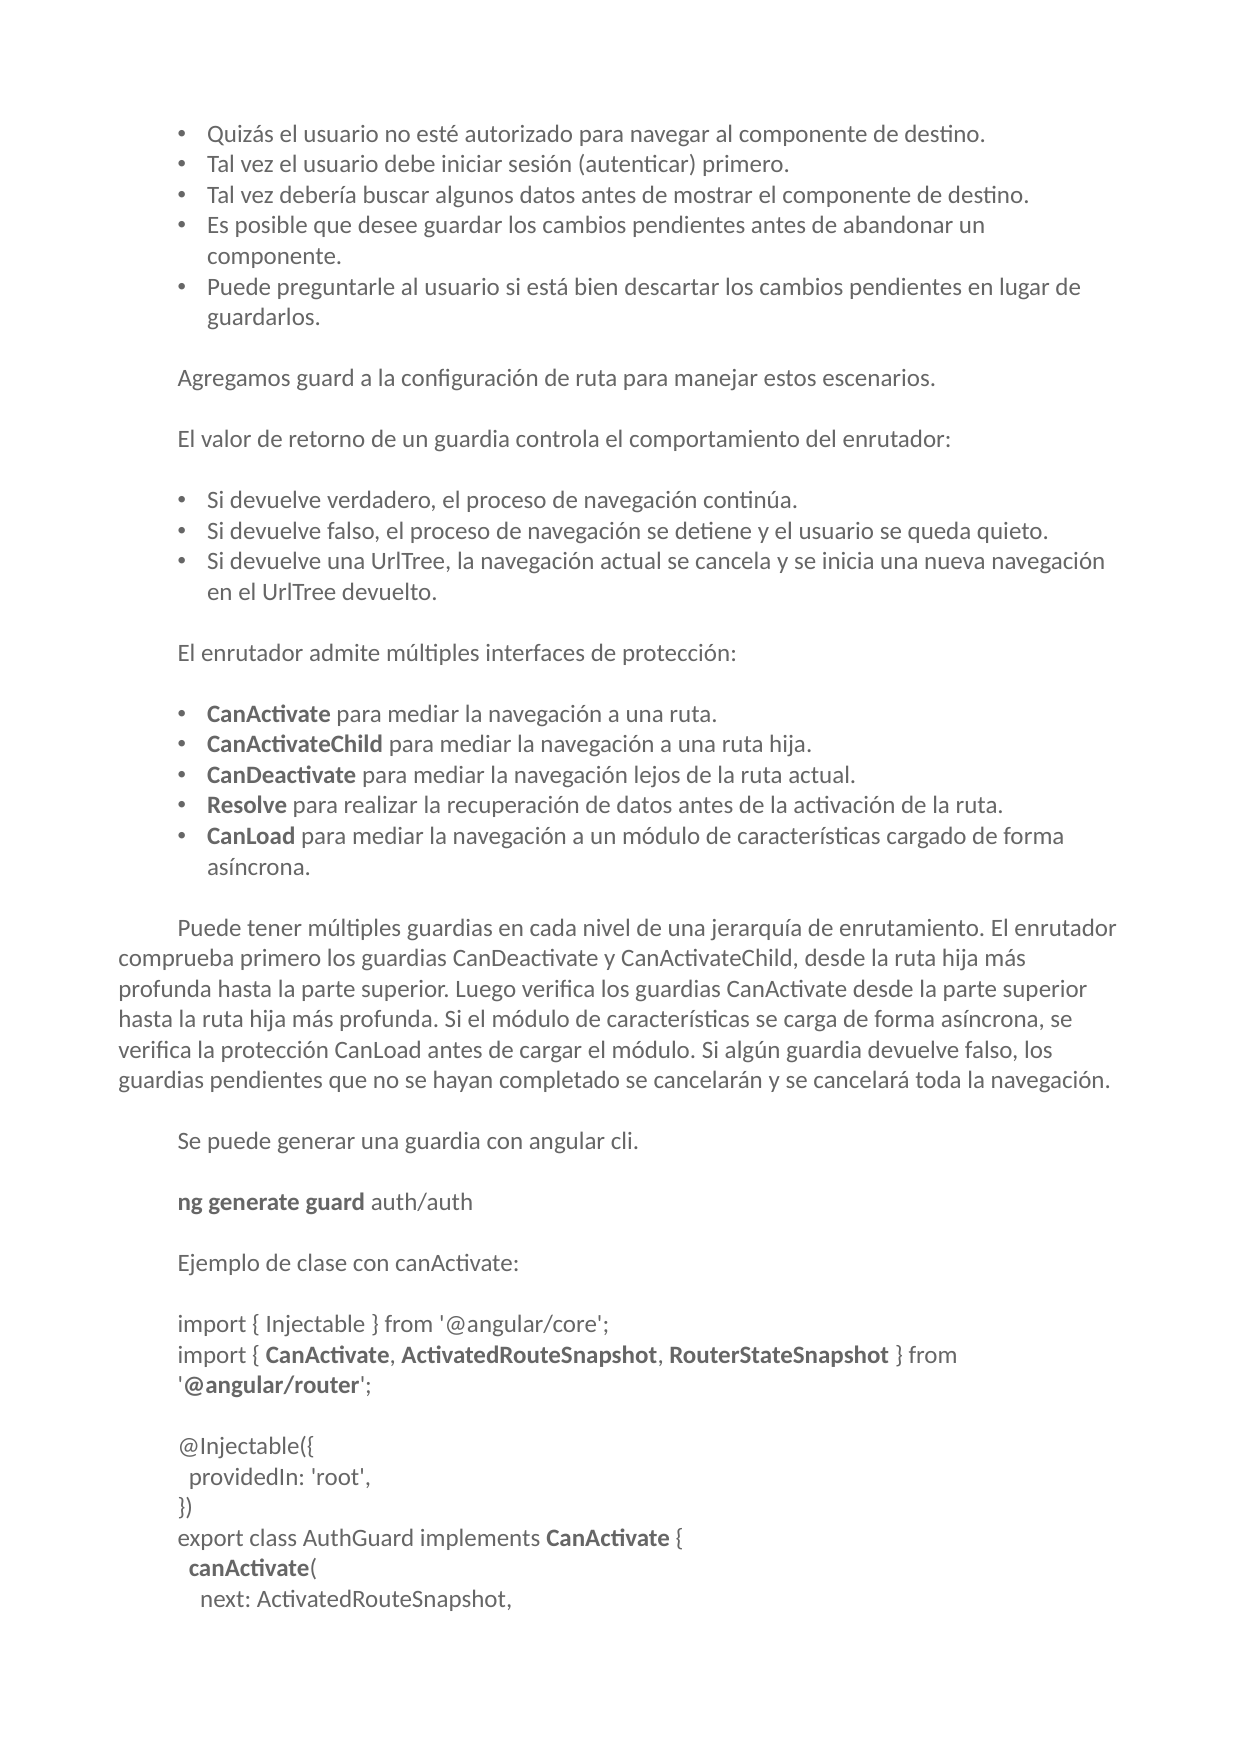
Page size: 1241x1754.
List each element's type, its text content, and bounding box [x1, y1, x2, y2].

text export class AuthGuard implements CanActivate { [118, 1522, 1123, 1553]
list CanLoad para mediar la navegación a un módulo de características cargado de forma asíncrona. [177, 820, 1123, 881]
text Ejemplo de clase con canActivate: [118, 1247, 1123, 1278]
list Puede preguntarle al usuario si está bien descartar los cambios pendientes en lugar de guardarlos. [177, 271, 1123, 332]
list CanDeactivate para mediar la navegación lejos de la ruta actual. [177, 759, 1123, 789]
text next: ActivatedRouteSnapshot, [148, 1583, 1123, 1614]
text canActivate( [148, 1553, 1123, 1583]
text import { Injectable } from '@angular/core'; [118, 1308, 1123, 1339]
text ng generate guard auth/auth [118, 1186, 1123, 1217]
text Agregamos guard a la configuración de ruta para manejar estos escenarios. [148, 362, 1123, 393]
list Tal vez el usuario debe iniciar sesión (autenticar) primero. [177, 149, 1123, 179]
text import { CanActivate, ActivatedRouteSnapshot, RouterStateSnapshot } from '@angular/router'; [177, 1339, 1123, 1400]
text El valor de retorno de un guardia controla el comportamiento del enrutador: [148, 423, 1123, 454]
list Si devuelve una UrlTree, la navegación actual se cancela y se inicia una nueva navegación en el UrlTree devuelto. [177, 545, 1123, 606]
text providedIn: 'root', [118, 1461, 1123, 1492]
list Tal vez debería buscar algunos datos antes de mostrar el componente de destino. [177, 179, 1123, 210]
list Si devuelve verdadero, el proceso de navegación continúa. [177, 484, 1123, 515]
list Resolve para realizar la recuperación de datos antes de la activación de la ruta. [177, 789, 1123, 820]
list CanActivateChild para mediar la navegación a una ruta hija. [177, 728, 1123, 759]
list Quizás el usuario no esté autorizado para navegar al componente de destino. [177, 118, 1123, 149]
text }) [118, 1492, 1123, 1522]
text @Injectable({ [118, 1431, 1123, 1461]
list Si devuelve falso, el proceso de navegación se detiene y el usuario se queda quieto. [177, 515, 1123, 545]
text Puede tener múltiples guardias en cada nivel de una jerarquía de enrutamiento. El enrutador comprueba primero los guardias CanDeactivate y CanActivateChild, desde la ruta hija más profunda hasta la parte superior. Luego verifica los guardias CanActivate desde la parte superior hasta la ruta hija más profunda. Si el módulo de características se carga de forma asíncrona, se verifica la protección CanLoad antes de cargar el módulo. Si algún guardia devuelve falso, los guardias pendientes que no se hayan completado se cancelarán y se cancelará toda la navegación. [118, 912, 1123, 1095]
list Es posible que desee guardar los cambios pendientes antes de abandonar un componente. [177, 210, 1123, 271]
list CanActivate para mediar la navegación a una ruta. [177, 698, 1123, 728]
text El enrutador admite múltiples interfaces de protección: [148, 637, 1123, 667]
text Se puede generar una guardia con angular cli. [118, 1125, 1123, 1156]
